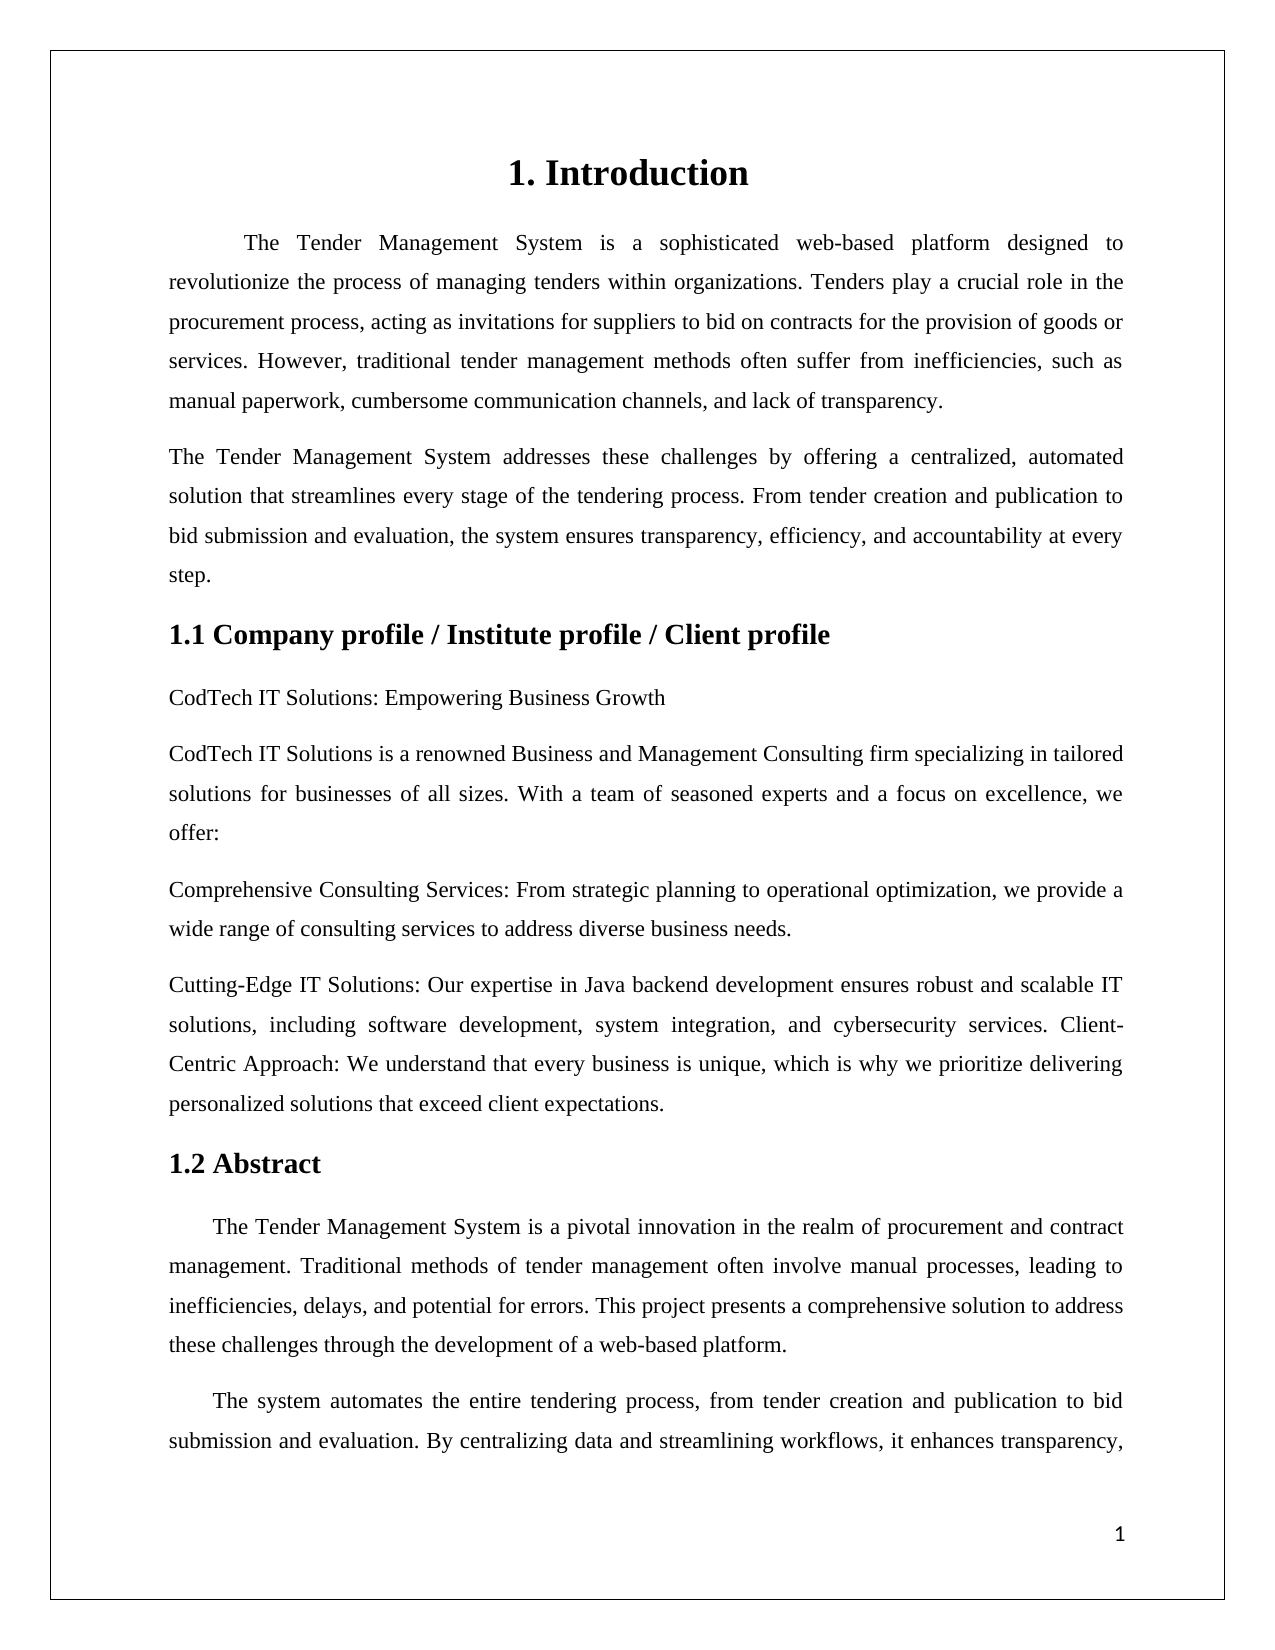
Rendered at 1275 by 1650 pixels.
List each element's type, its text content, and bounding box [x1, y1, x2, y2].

text Comprehensive Consulting Services: From strategic planning to operational optimization, we provide a wide range of consulting services to address diverse business needs. [169, 876, 1125, 941]
list Abstract [169, 1146, 1125, 1179]
text The Tender Management System addresses these challenges by offering a centralized, automated solution that streamlines every stage of the tendering process. From tender creation and publication to bid submission and evaluation, the system ensures transparency, efficiency, and accountability at every step. [169, 443, 1125, 588]
text Cutting-Edge IT Solutions: Our expertise in Java backend development ensures robust and scalable IT solutions, including software development, system integration, and cybersecurity services. Client-Centric Approach: We understand that every business is unique, which is why we prioritize delivering personalized solutions that exceed client expectations. [169, 971, 1125, 1116]
text CodTech IT Solutions: Empowering Business Growth [94, 684, 1125, 711]
text The Tender Management System is a sophisticated web-based platform designed to revolutionize the process of managing tenders within organizations. Tenders play a crucial role in the procurement process, acting as invitations for suppliers to bid on contracts for the provision of goods or services. However, traditional tender management methods often suffer from inefficiencies, such as manual paperwork, cumbersome communication channels, and lack of transparency. [169, 229, 1125, 413]
list Introduction [131, 150, 1125, 193]
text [169, 1387, 1125, 1453]
text CodTech IT Solutions is a renowned Business and Management Consulting firm specializing in tailored solutions for businesses of all sizes. With a team of seasoned experts and a focus on excellence, we offer: [169, 741, 1125, 846]
list Company profile / Institute profile / Client profile [169, 617, 1125, 651]
text The Tender Management System is a pivotal innovation in the realm of procurement and contract management. Traditional methods of tender management often involve manual processes, leading to inefficiencies, delays, and potential for errors. This project presents a comprehensive solution to address these challenges through the development of a web-based platform. [169, 1213, 1125, 1358]
